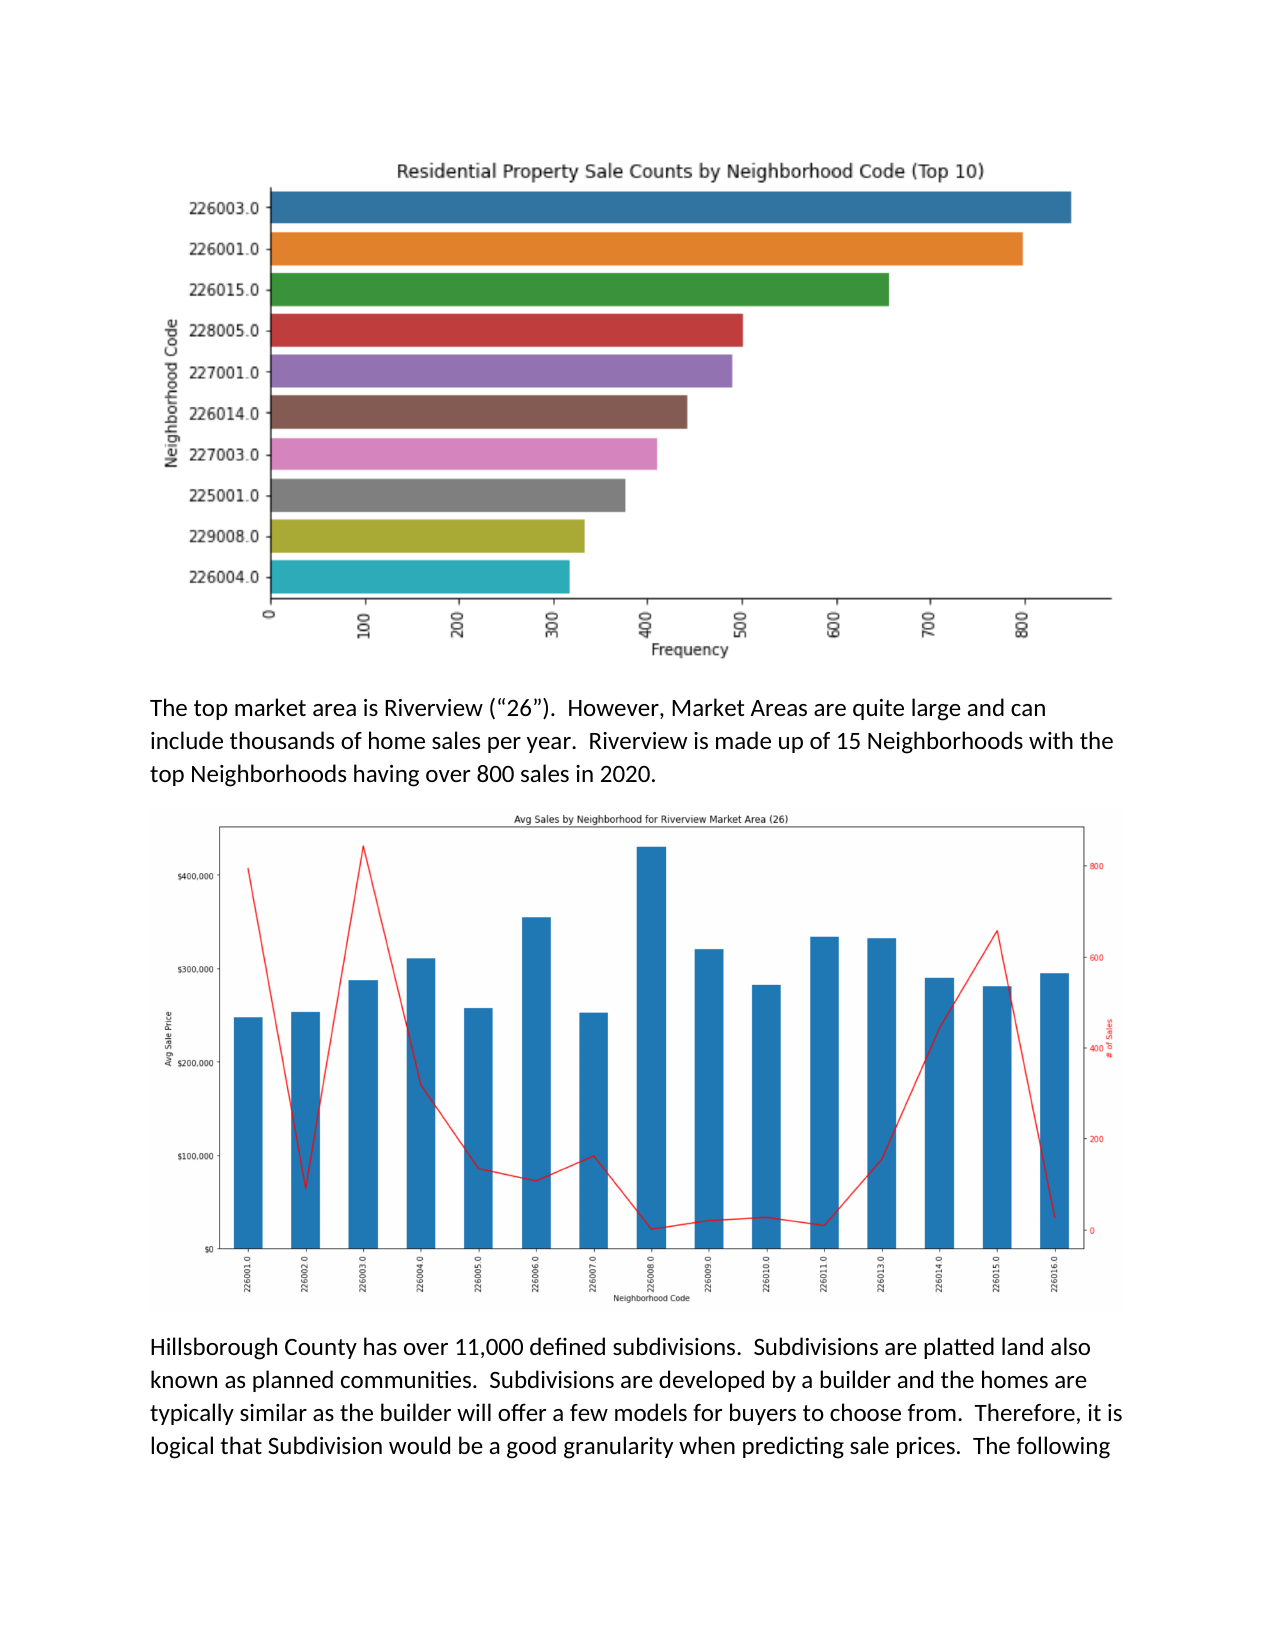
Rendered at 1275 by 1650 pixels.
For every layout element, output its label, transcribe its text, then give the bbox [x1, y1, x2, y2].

text The top market area is Riverview (“26”). However, Market Areas are quite large and can include thousands of home sales per year. Riverview is made up of 15 Neighborhoods with the top Neighborhoods having over 800 sales in 2020. [150, 692, 1125, 789]
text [150, 1331, 1125, 1461]
picture [150, 807, 1125, 1313]
picture [150, 150, 1125, 674]
